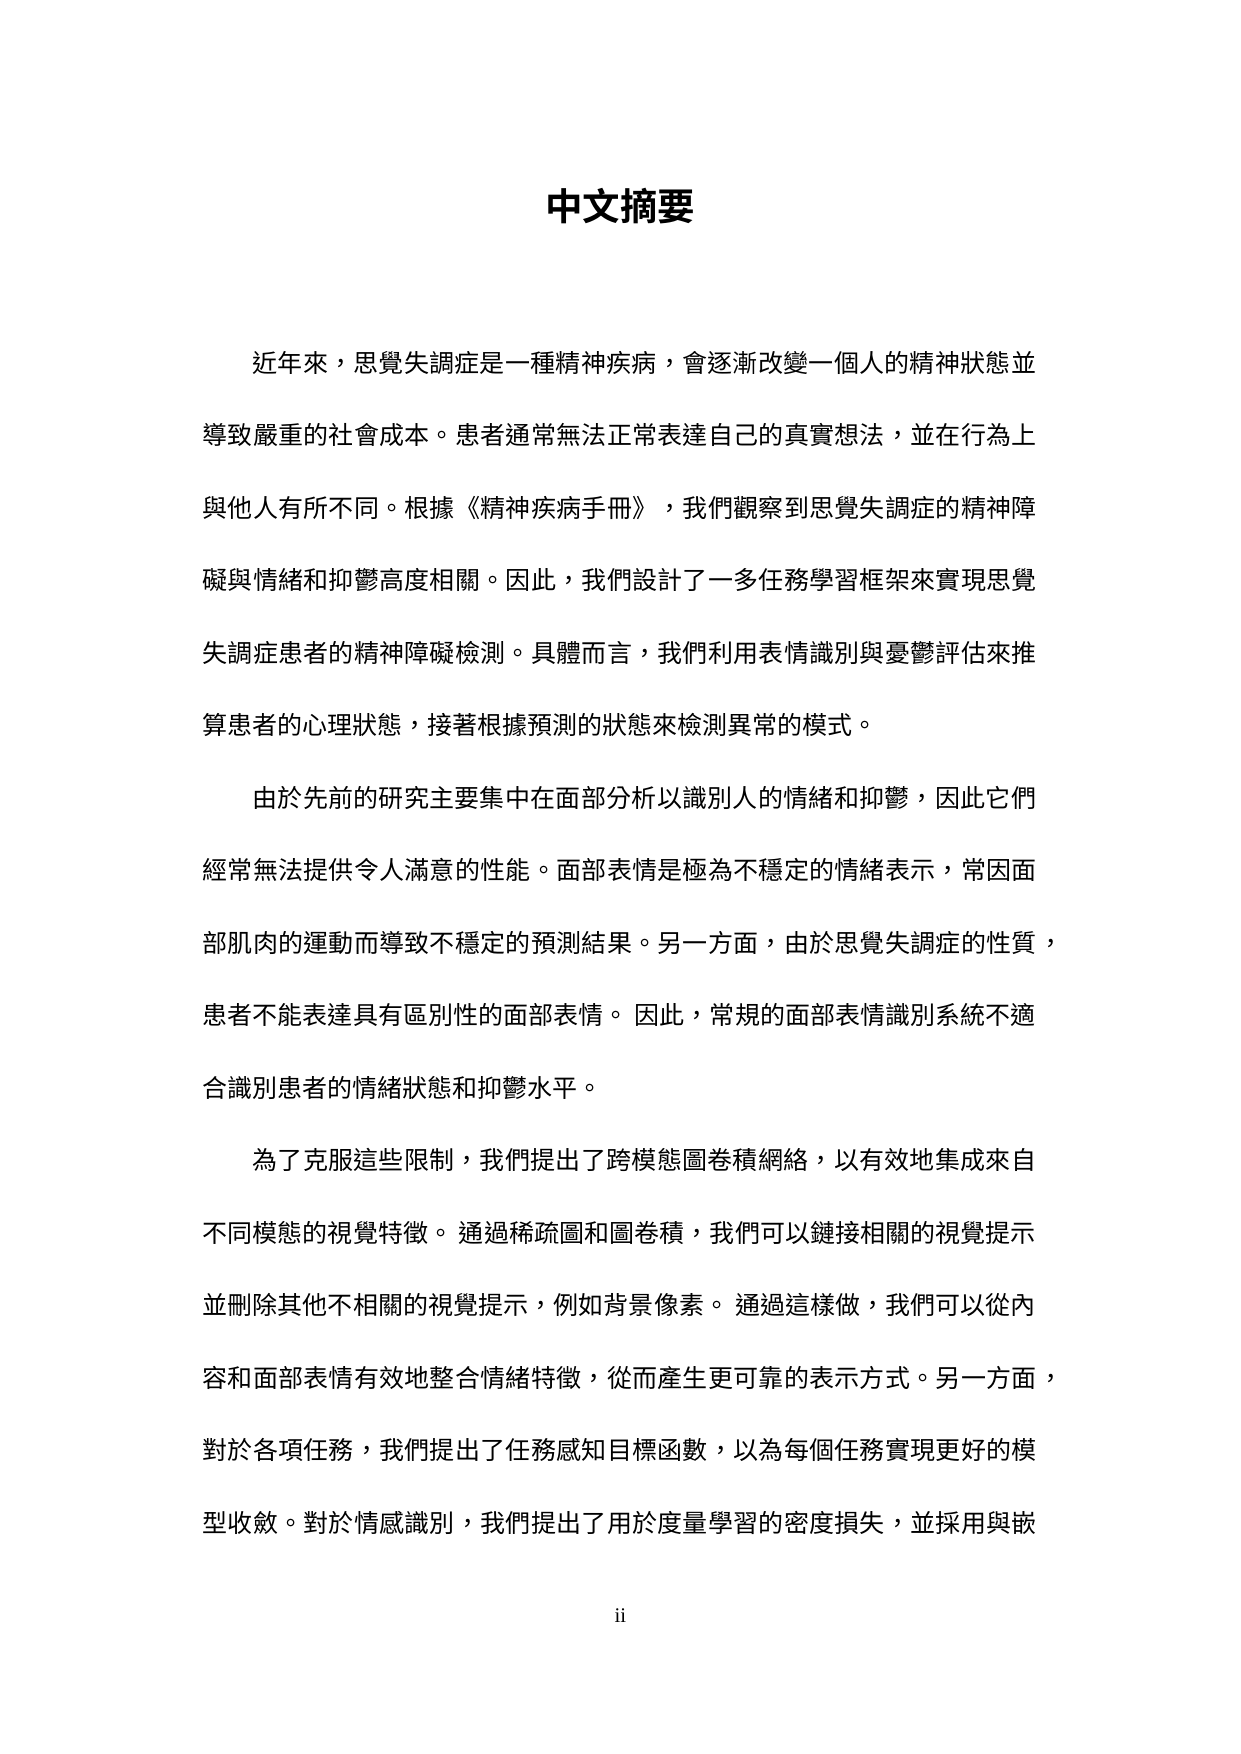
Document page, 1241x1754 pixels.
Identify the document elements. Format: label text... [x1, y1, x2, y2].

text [202, 1141, 1038, 1539]
text 由於先前的研究主要集中在面部分析以識別人的情緒和抑鬱，因此它們經常無法提供令人滿意的性能。面部表情是極為不穩定的情緒表示，常因面部肌肉的運動而導致不穩定的預測結果。另一方面，由於思覺失調症的性質，患者不能表達具有區別性的面部表情。 因此，常規的面部表情識別系統不適合識別患者的情緒狀態和抑鬱水平。 [202, 778, 1038, 1104]
text 近年來，思覺失調症是一種精神疾病，會逐漸改變一個人的精神狀態並導致嚴重的社會成本。患者通常無法正常表達自己的真實想法，並在行為上與他人有所不同。根據《精神疾病手冊》，我們觀察到思覺失調症的精神障礙與情緒和抑鬱高度相關。因此，我們設計了一多任務學習框架來實現思覺失調症患者的精神障礙檢測。具體而言，我們利用表情識別與憂鬱評估來推算患者的心理狀態，接著根據預測的狀態來檢測異常的模式。 [202, 343, 1038, 742]
title 中文摘要 [177, 177, 1063, 231]
